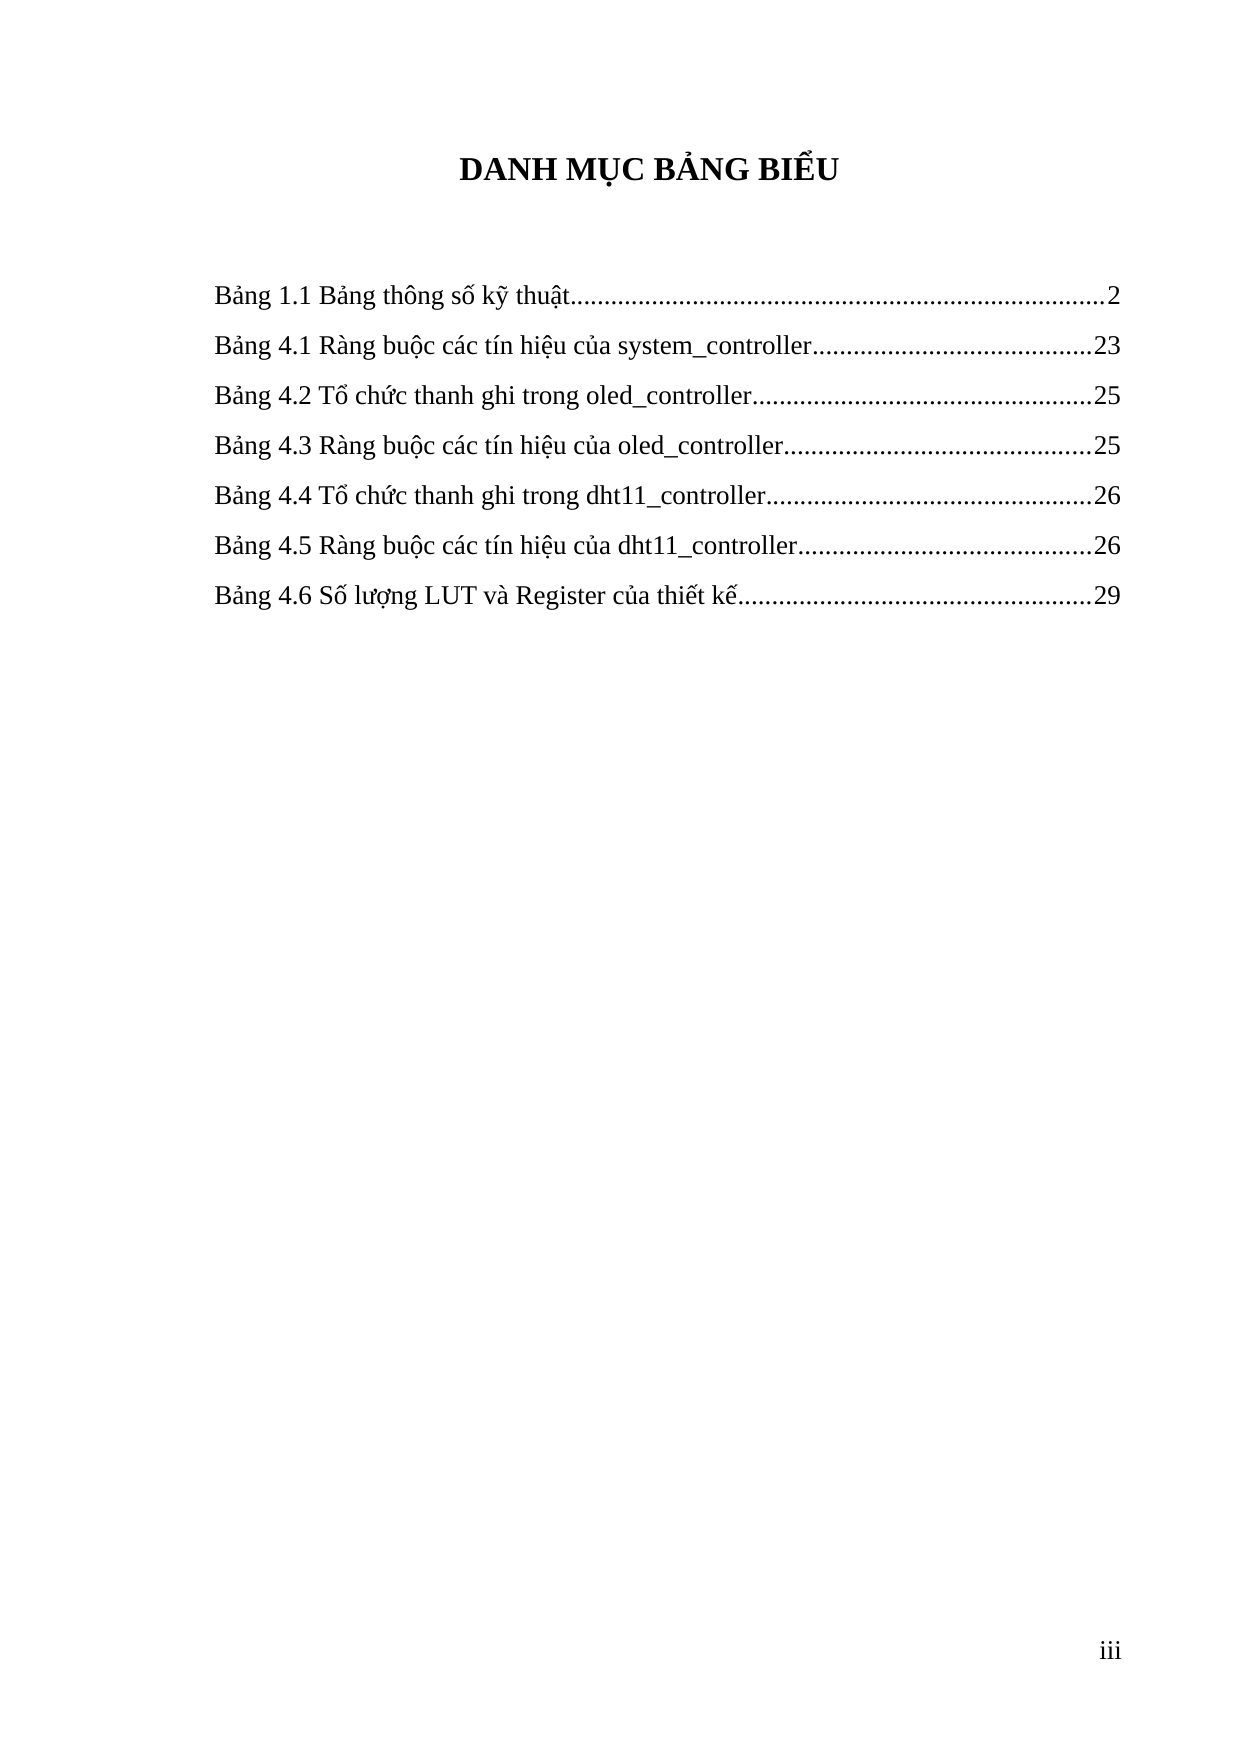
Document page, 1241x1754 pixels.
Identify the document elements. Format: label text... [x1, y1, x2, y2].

text Bảng 1.1 Bảng thông số kỹ thuật 2 [177, 276, 1122, 314]
text Bảng 4.1 Ràng buộc các tín hiệu của system_controller 23 [177, 326, 1122, 364]
text Bảng 4.6 Số lượng LUT và Register của thiết kế 29 [177, 576, 1122, 614]
text Bảng 4.4 Tổ chức thanh ghi trong dht11_controller 26 [177, 476, 1122, 514]
text Bảng 4.3 Ràng buộc các tín hiệu của oled_controller 25 [177, 426, 1122, 464]
subtitle DANH MỤC BẢNG BIỂU [177, 131, 1122, 206]
text Bảng 4.5 Ràng buộc các tín hiệu của dht11_controller 26 [177, 526, 1122, 564]
text Bảng 4.2 Tổ chức thanh ghi trong oled_controller 25 [177, 376, 1122, 414]
